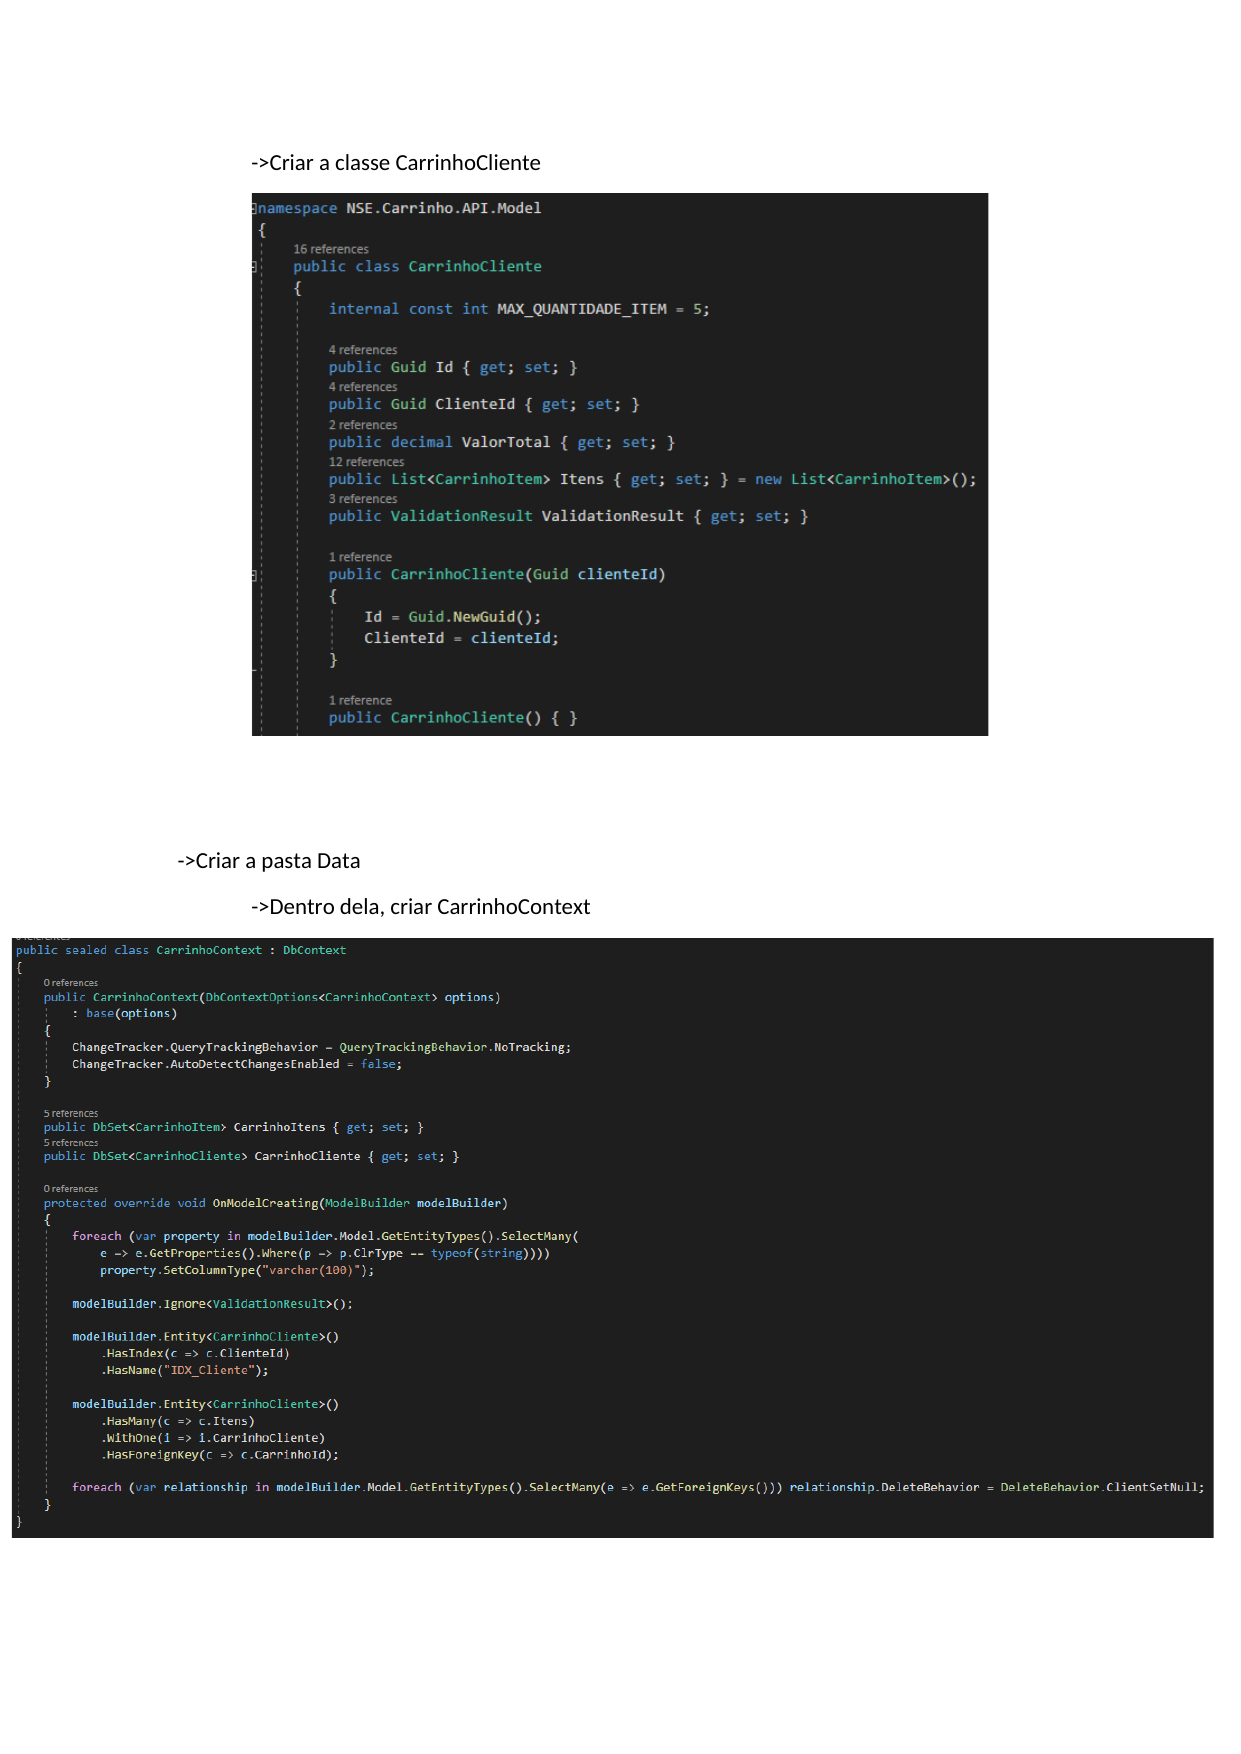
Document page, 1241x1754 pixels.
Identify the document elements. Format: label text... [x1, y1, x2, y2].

picture [11, 938, 1214, 1538]
text ->Criar a classe CarrinhoCliente [177, 148, 1063, 176]
text ->Dentro dela, criar CarrinhoContext [177, 892, 1063, 920]
picture [251, 193, 989, 736]
text ->Criar a pasta Data [177, 846, 1063, 874]
